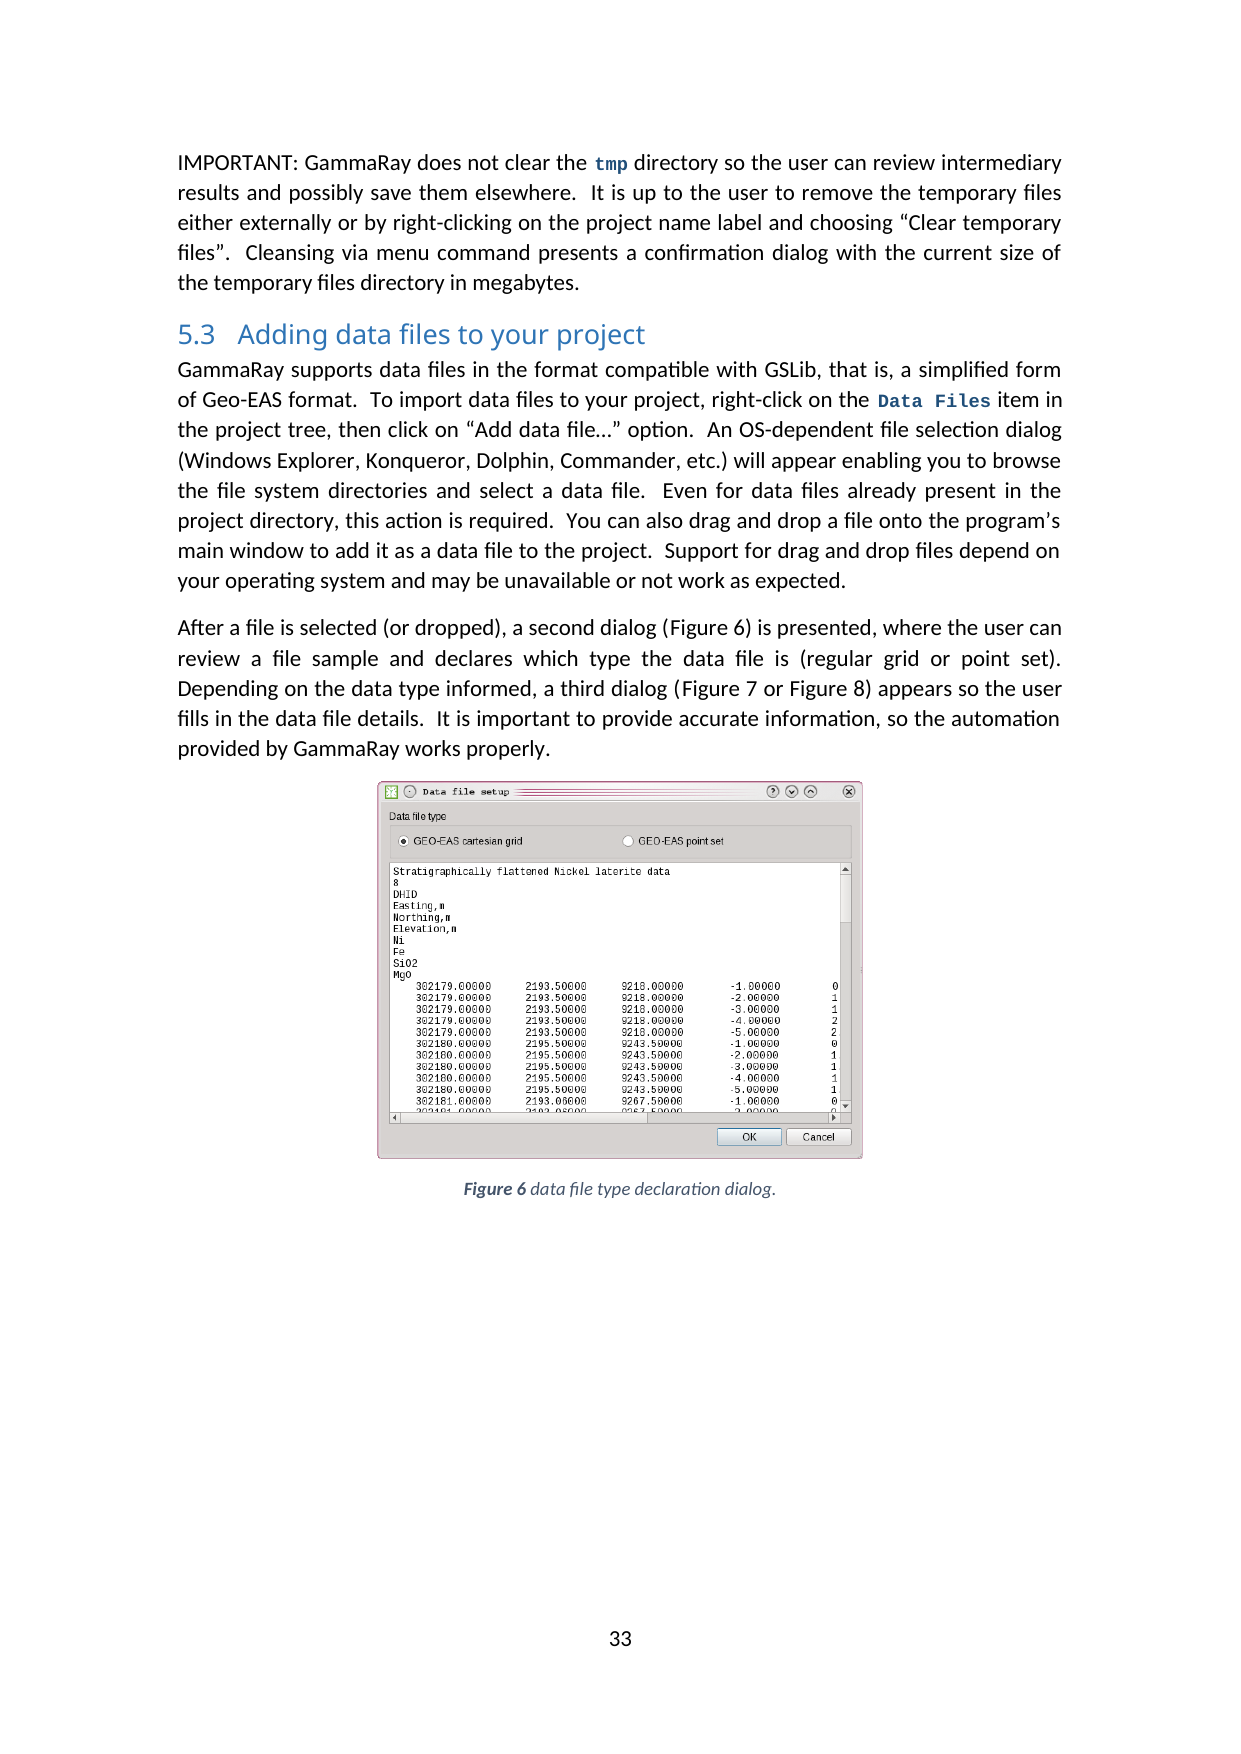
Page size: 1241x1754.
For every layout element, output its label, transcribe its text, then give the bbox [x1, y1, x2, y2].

text GammaRay supports data files in the format compatible with GSLib, that is, a simplified form of Geo-EAS format. To import data files to your project, right-click on the Data Files item in the project tree, then click on “Add data file…” option. An OS-dependent file selection dialog (Windows Explorer, Konqueror, Dolphin, Commander, etc.) will appear enabling you to browse the file system directories and select a data file. Even for data files already present in the project directory, this action is required. You can also drag and drop a file onto the program’s main window to add it as a data file to the project. Support for drag and drop files depend on your operating system and may be unavailable or not work as expected. [177, 355, 1063, 594]
text After a file is selected (or dropped), a second dialog (Figure 6) is presented, where the user can review a file sample and declares which type the data file is (regular grid or point set). Depending on the data type informed, a third dialog (Figure 7 or Figure 8) appears so the user fills in the data file details. It is important to provide accurate information, so the automation provided by GammaRay works properly. [177, 613, 1063, 762]
subtitle Adding data files to your project [177, 315, 1063, 352]
text IMPORTANT: GammaRay does not clear the tmp directory so the user can review intermediary results and possibly save them elsewhere. It is up to the user to remove the temporary files either externally or by right-clicking on the project name label and choosing “Clear temporary files”. Cleansing via menu command presents a confirmation dialog with the current size of the temporary files directory in megabytes. [177, 148, 1063, 296]
text Figure 6 data file type declaration dialog. [177, 1177, 1063, 1200]
picture [377, 781, 863, 1159]
